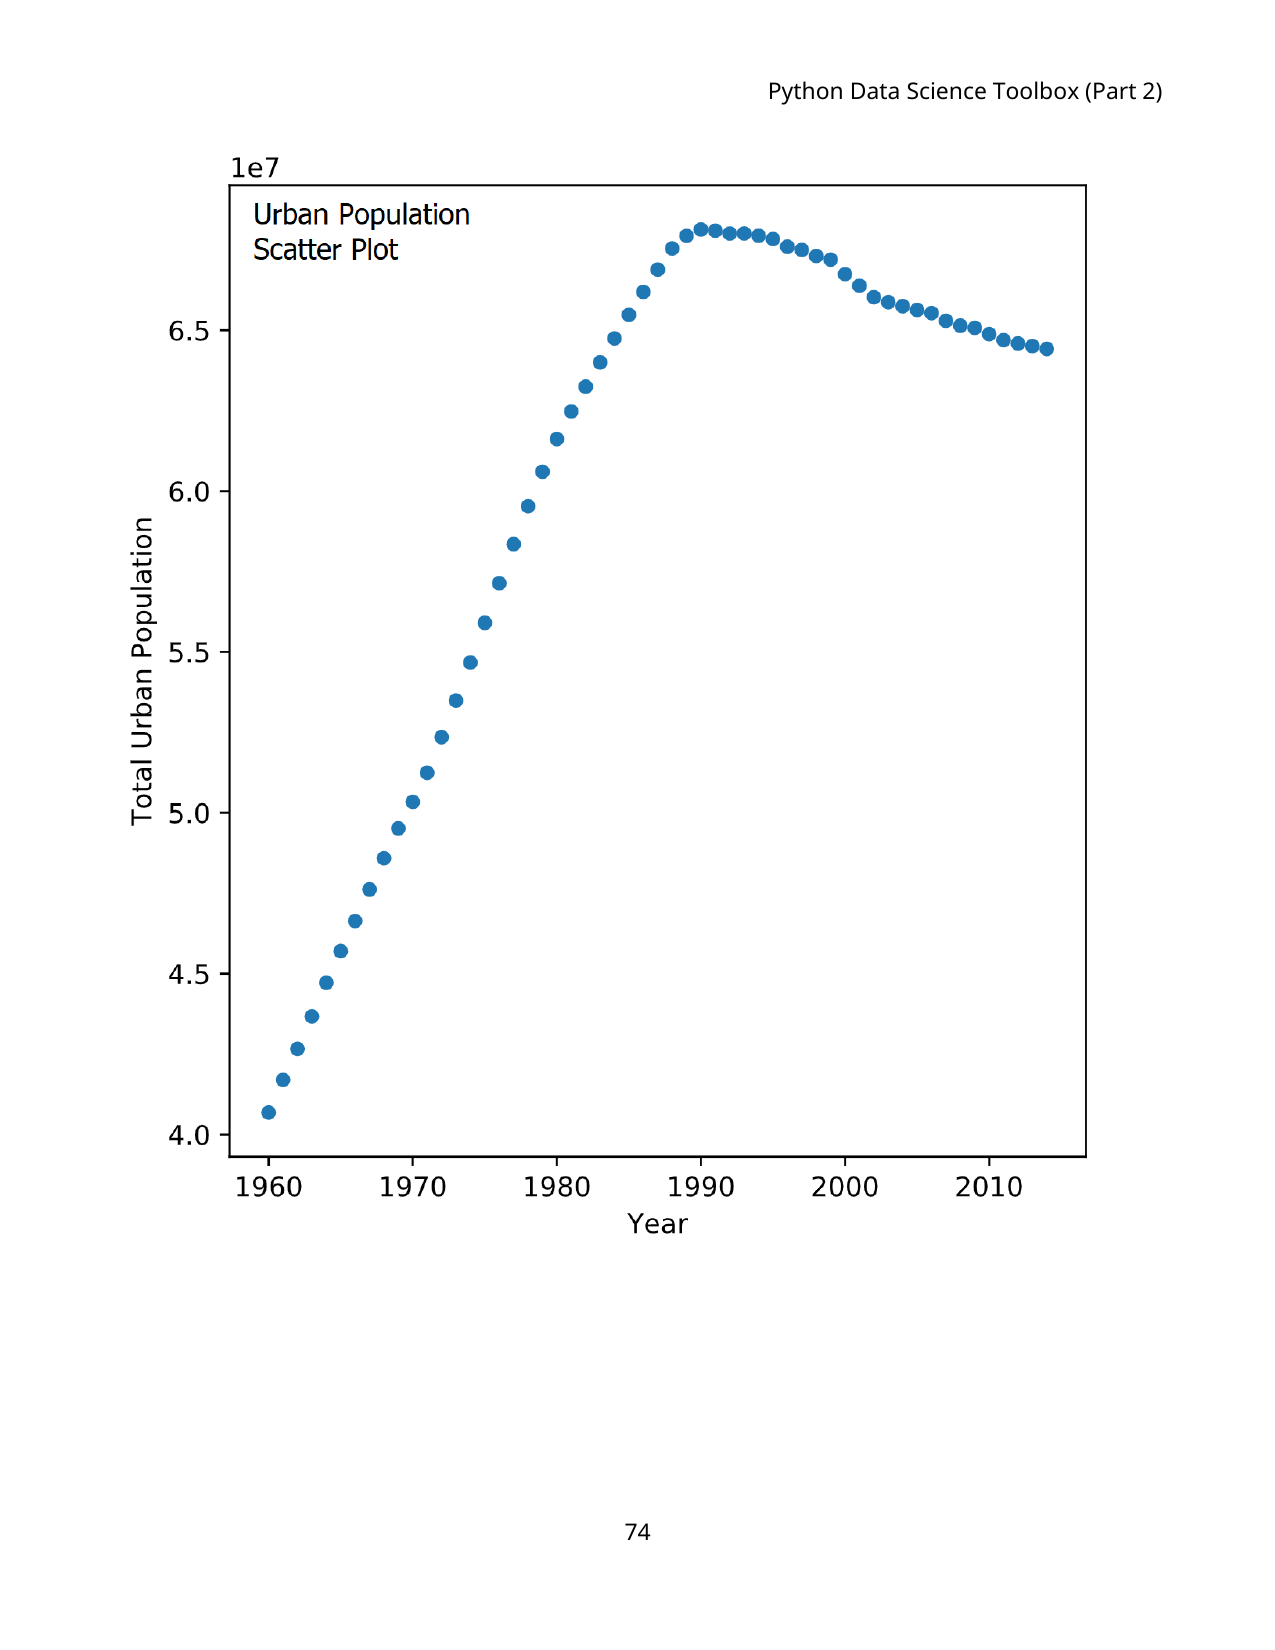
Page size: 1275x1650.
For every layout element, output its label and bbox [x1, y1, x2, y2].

picture [112, 150, 1114, 1241]
